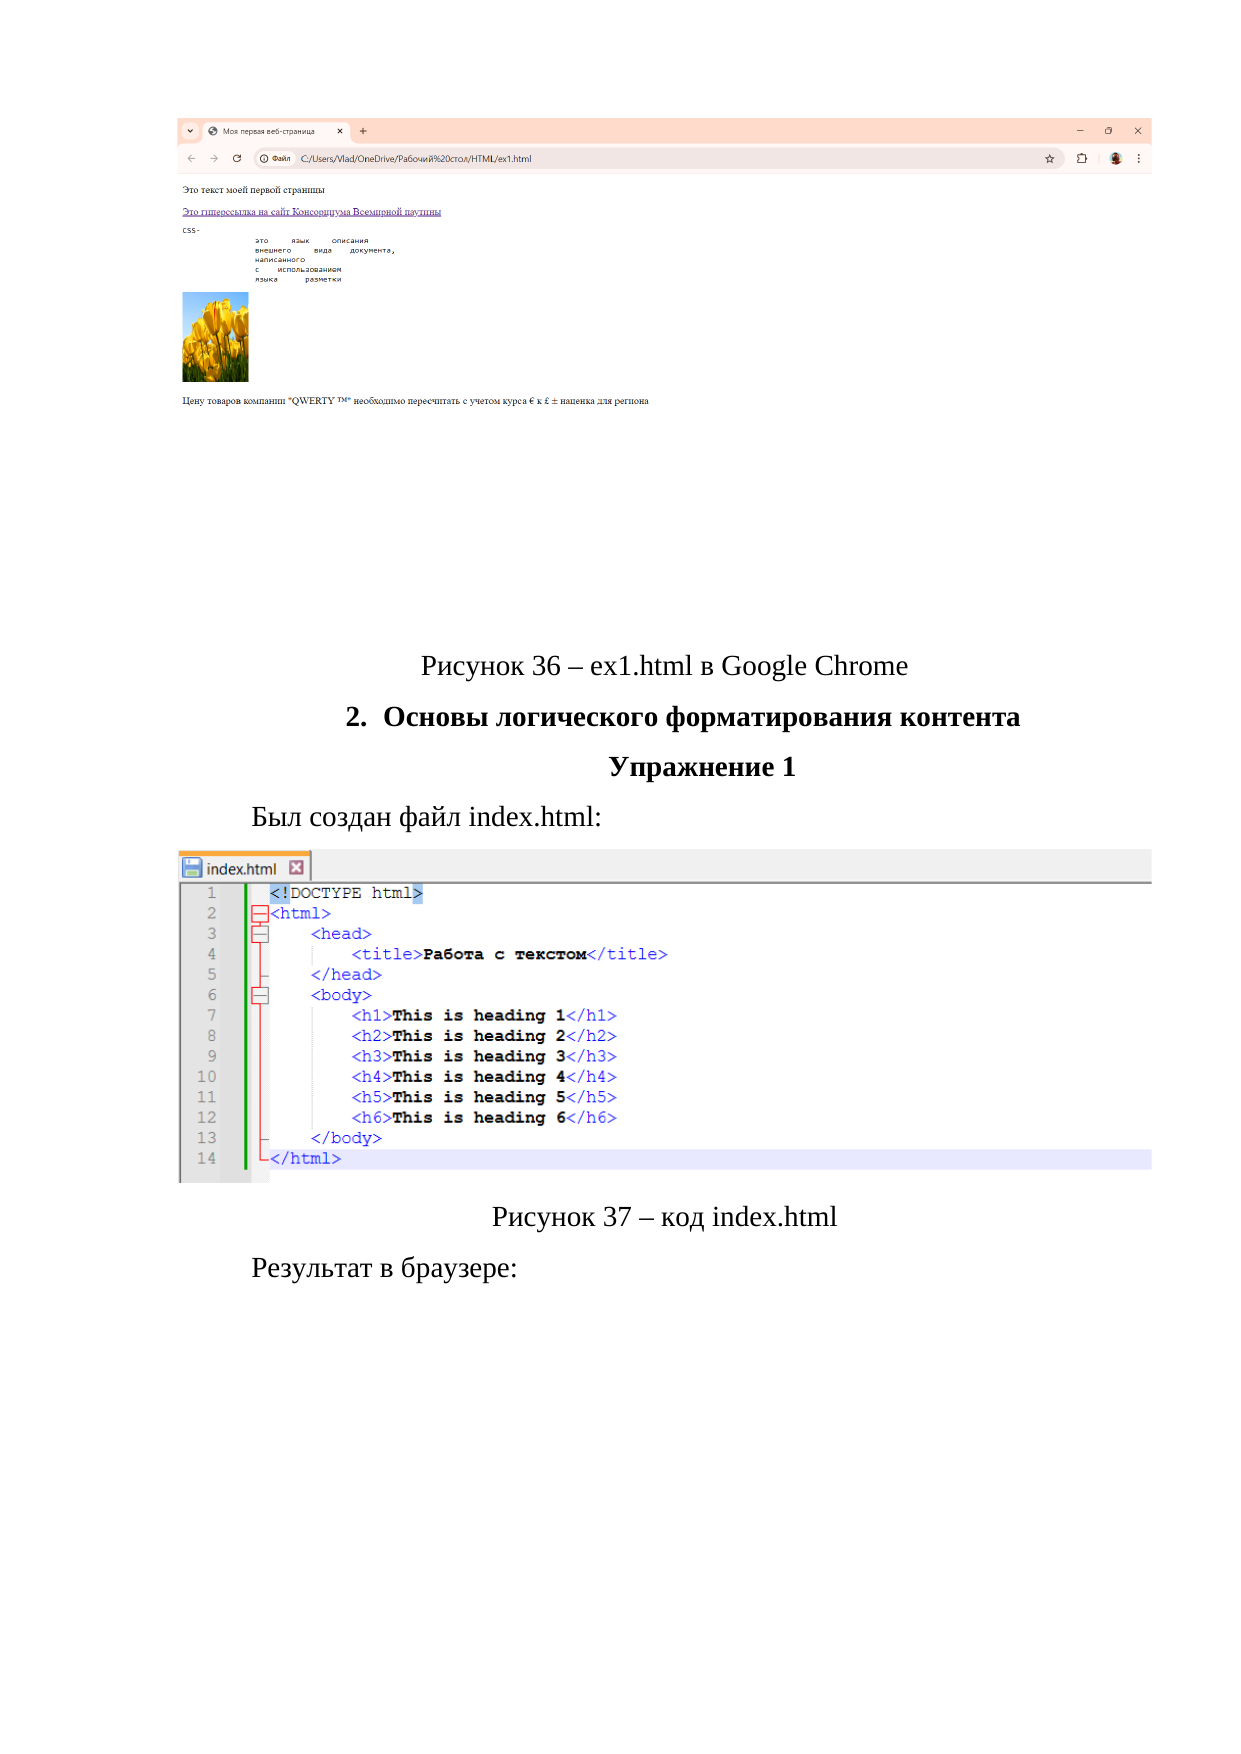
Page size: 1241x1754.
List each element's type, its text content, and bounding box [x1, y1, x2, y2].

text Упражнение 1 [252, 749, 1152, 782]
picture [177, 849, 1152, 1183]
text Был создан файл index.html: [177, 799, 1152, 833]
list Основы логического форматирования контента [215, 699, 1152, 732]
text Рисунок 37 – код index.html [177, 1199, 1152, 1233]
picture [177, 118, 1152, 632]
text Рисунок 36 – ex1.html в Google Chrome [177, 648, 1152, 682]
text Результат в браузере: [177, 1250, 1152, 1283]
